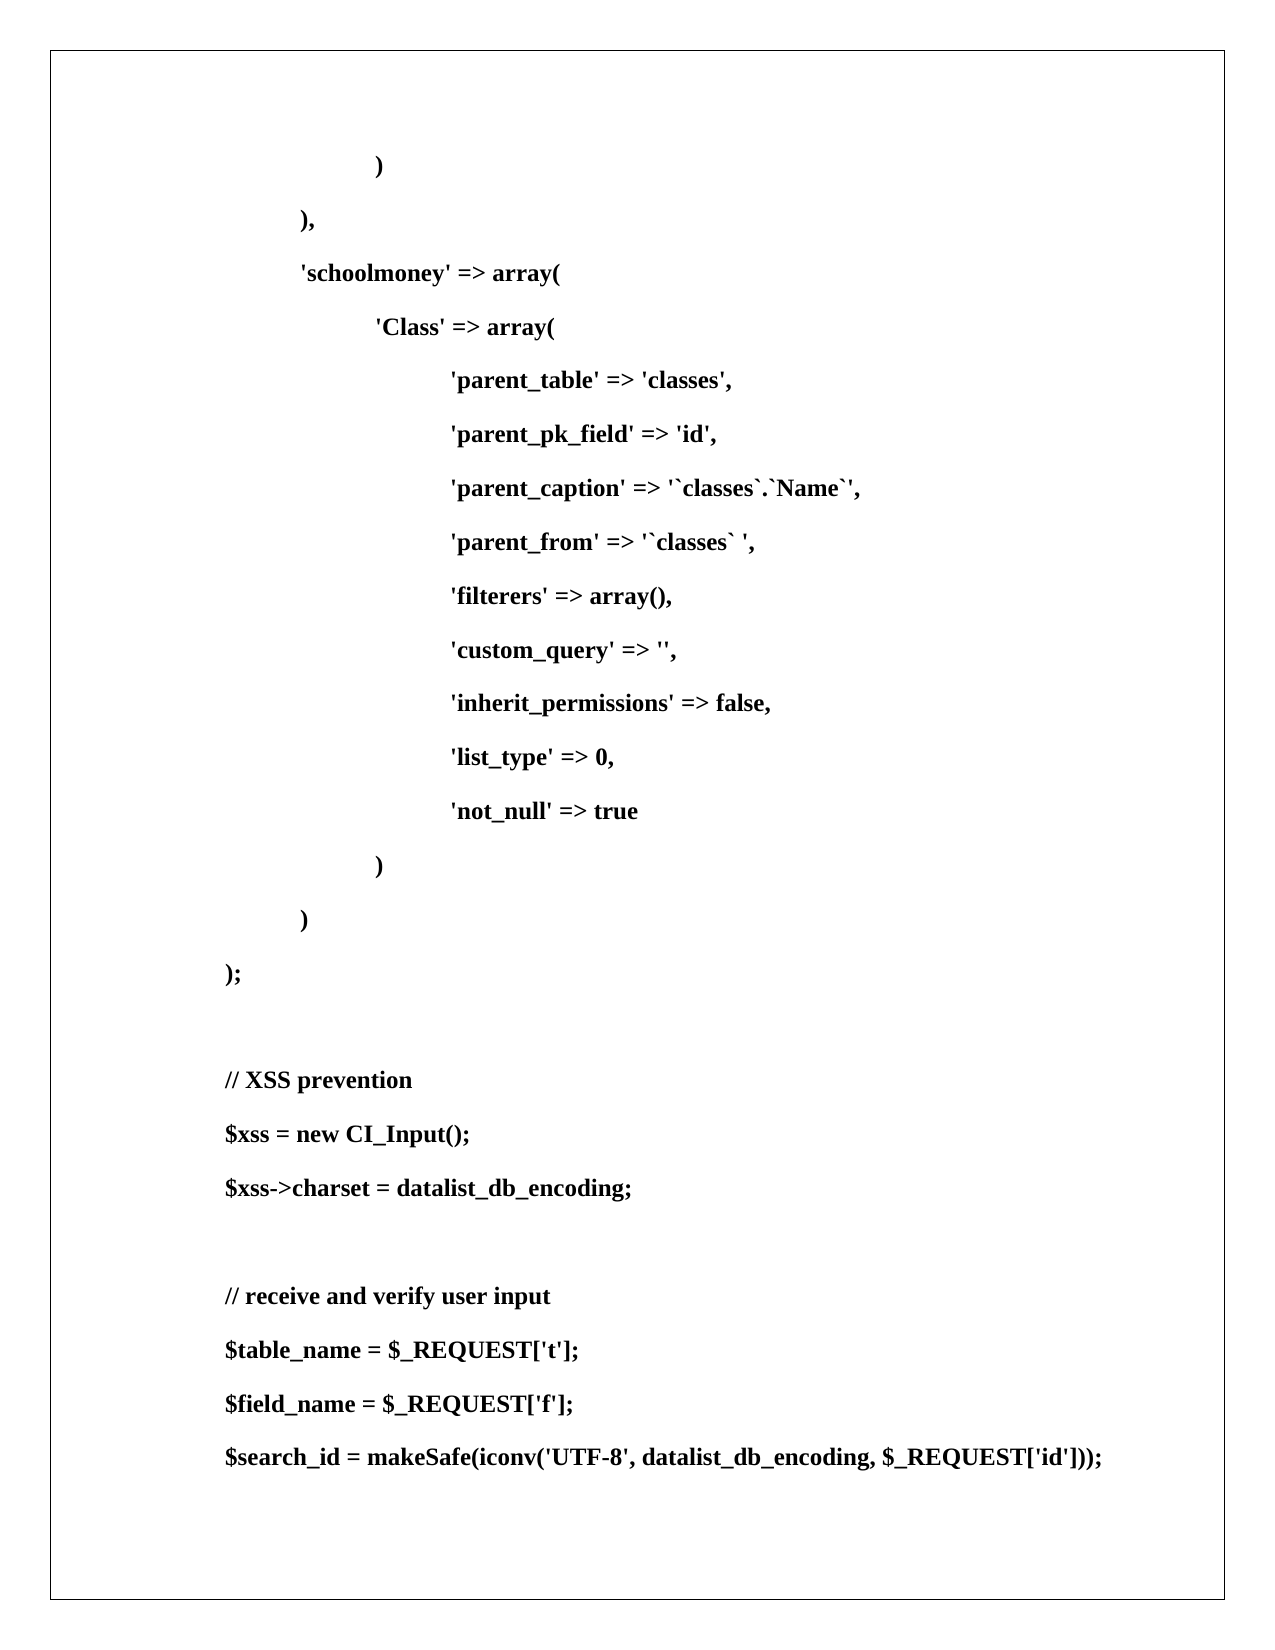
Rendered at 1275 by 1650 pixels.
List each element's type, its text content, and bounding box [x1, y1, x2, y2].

text ) [150, 850, 1152, 879]
text $field_name = $_REQUEST['f']; [150, 1389, 1152, 1417]
text $xss->charset = datalist_db_encoding; [150, 1173, 1152, 1202]
text ); [150, 958, 1152, 987]
text // XSS prevention [150, 1066, 1152, 1094]
text $table_name = $_REQUEST['t']; [150, 1335, 1152, 1363]
text ) [150, 904, 1152, 933]
text 'inherit_permissions' => false, [150, 688, 1152, 717]
text // receive and verify user input [150, 1281, 1152, 1310]
text $xss = new CI_Input(); [150, 1119, 1152, 1148]
text 'parent_pk_field' => 'id', [150, 419, 1152, 448]
text 'parent_from' => '`classes` ', [150, 527, 1152, 556]
text 'custom_query' => '', [150, 635, 1152, 663]
text 'parent_table' => 'classes', [150, 365, 1152, 394]
text 'list_type' => 0, [150, 742, 1152, 771]
text 'Class' => array( [150, 312, 1152, 340]
text 'filterers' => array(), [150, 581, 1152, 609]
text ), [150, 204, 1152, 233]
text 'schoolmoney' => array( [150, 258, 1152, 286]
text $search_id = makeSafe(iconv('UTF-8', datalist_db_encoding, $_REQUEST['id'])); [150, 1442, 1152, 1471]
text 'not_null' => true [150, 796, 1152, 825]
text ) [150, 150, 1152, 179]
text 'parent_caption' => '`classes`.`Name`', [150, 473, 1152, 502]
